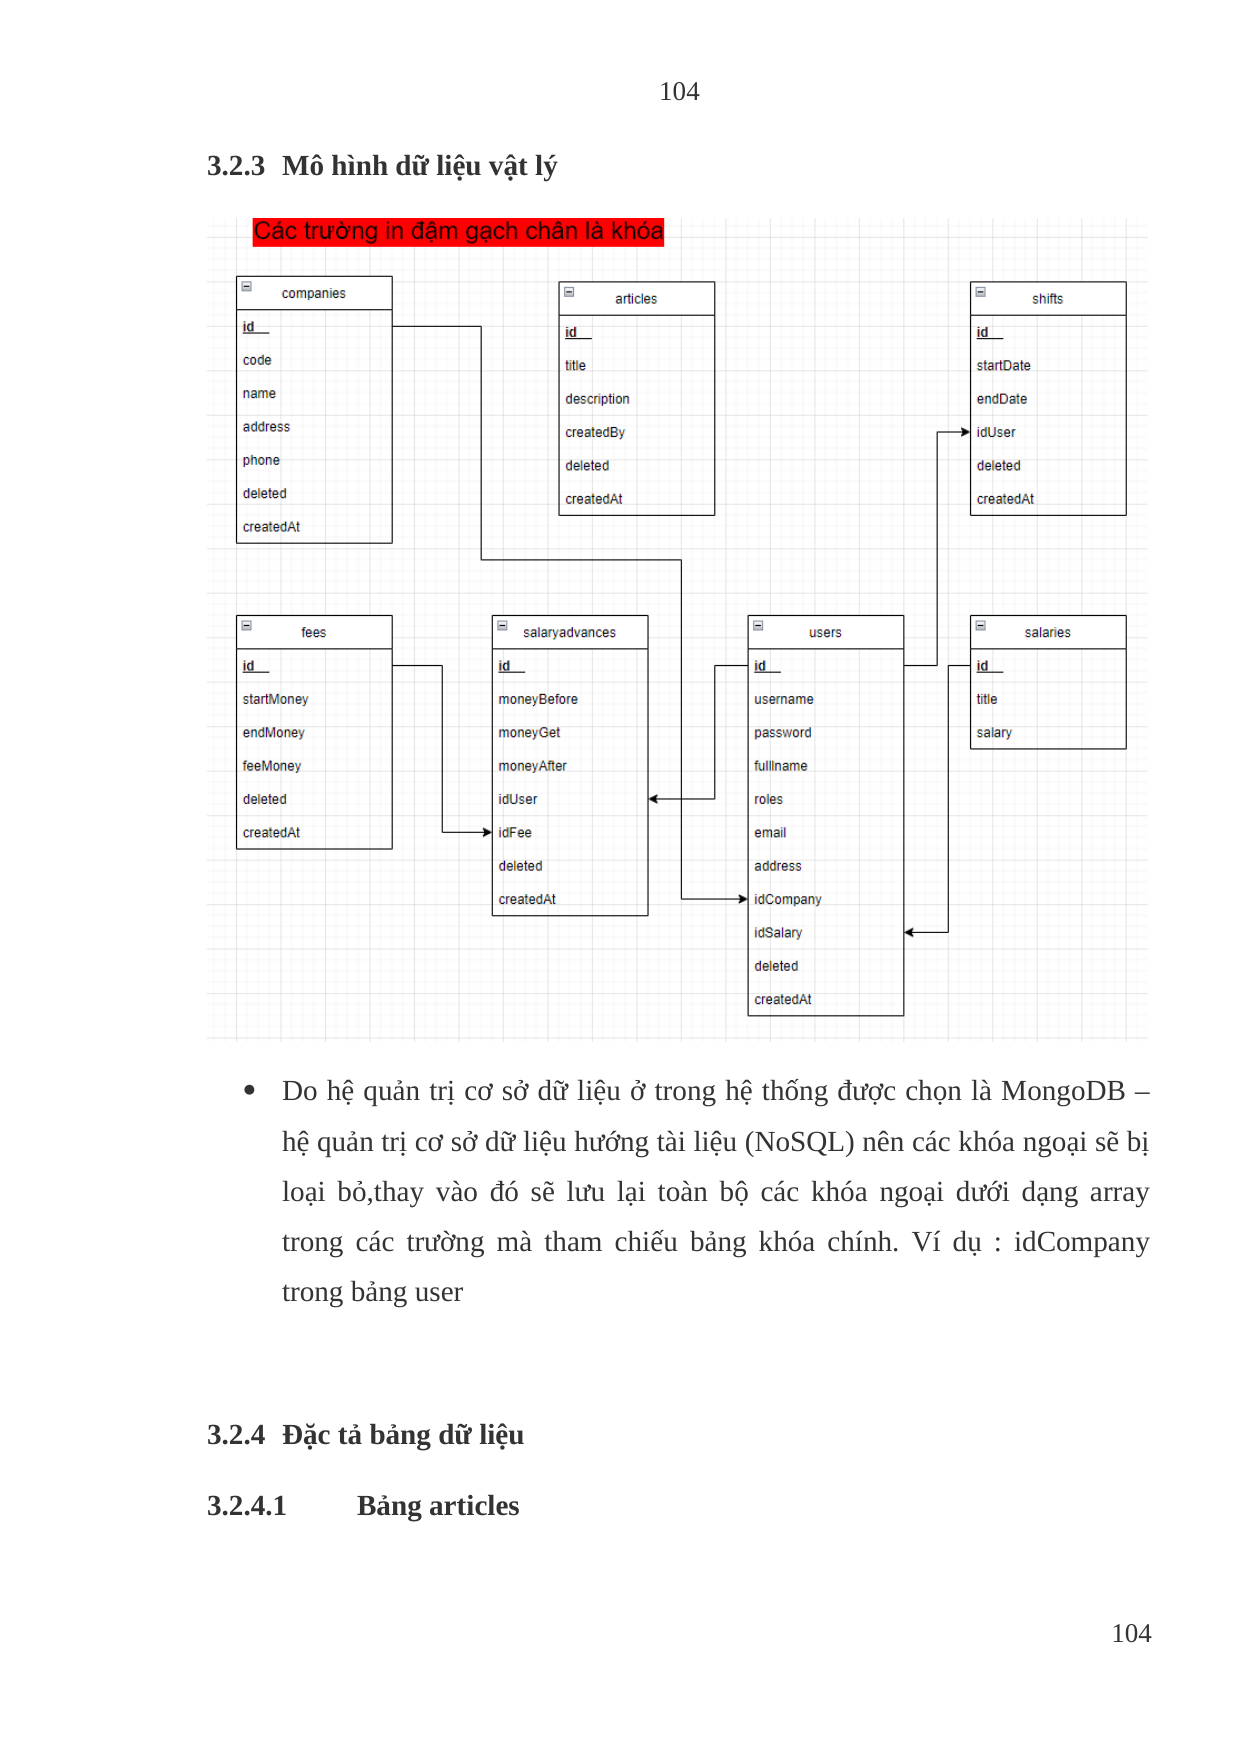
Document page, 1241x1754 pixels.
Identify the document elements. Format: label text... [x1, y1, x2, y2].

picture [206, 218, 1148, 1042]
subtitle Mô hình dữ liệu vật lý [207, 148, 1152, 181]
subtitle Bảng articles [207, 1488, 1152, 1522]
subtitle Đặc tả bảng dữ liệu [207, 1417, 1152, 1450]
list Do hệ quản trị cơ sở dữ liệu ở trong hệ thống được chọn là MongoDB – hệ quản trị cơ sở dữ liệu hướng tài liệu (NoSQL) nên các khóa ngoại sẽ bị loại bỏ,thay vào đó sẽ lưu lại toàn bộ các khóa ngoại dưới dạng array trong các trường mà tham chiếu bảng khóa chính. Ví dụ : idCompany trong bảng user [244, 1073, 1152, 1308]
